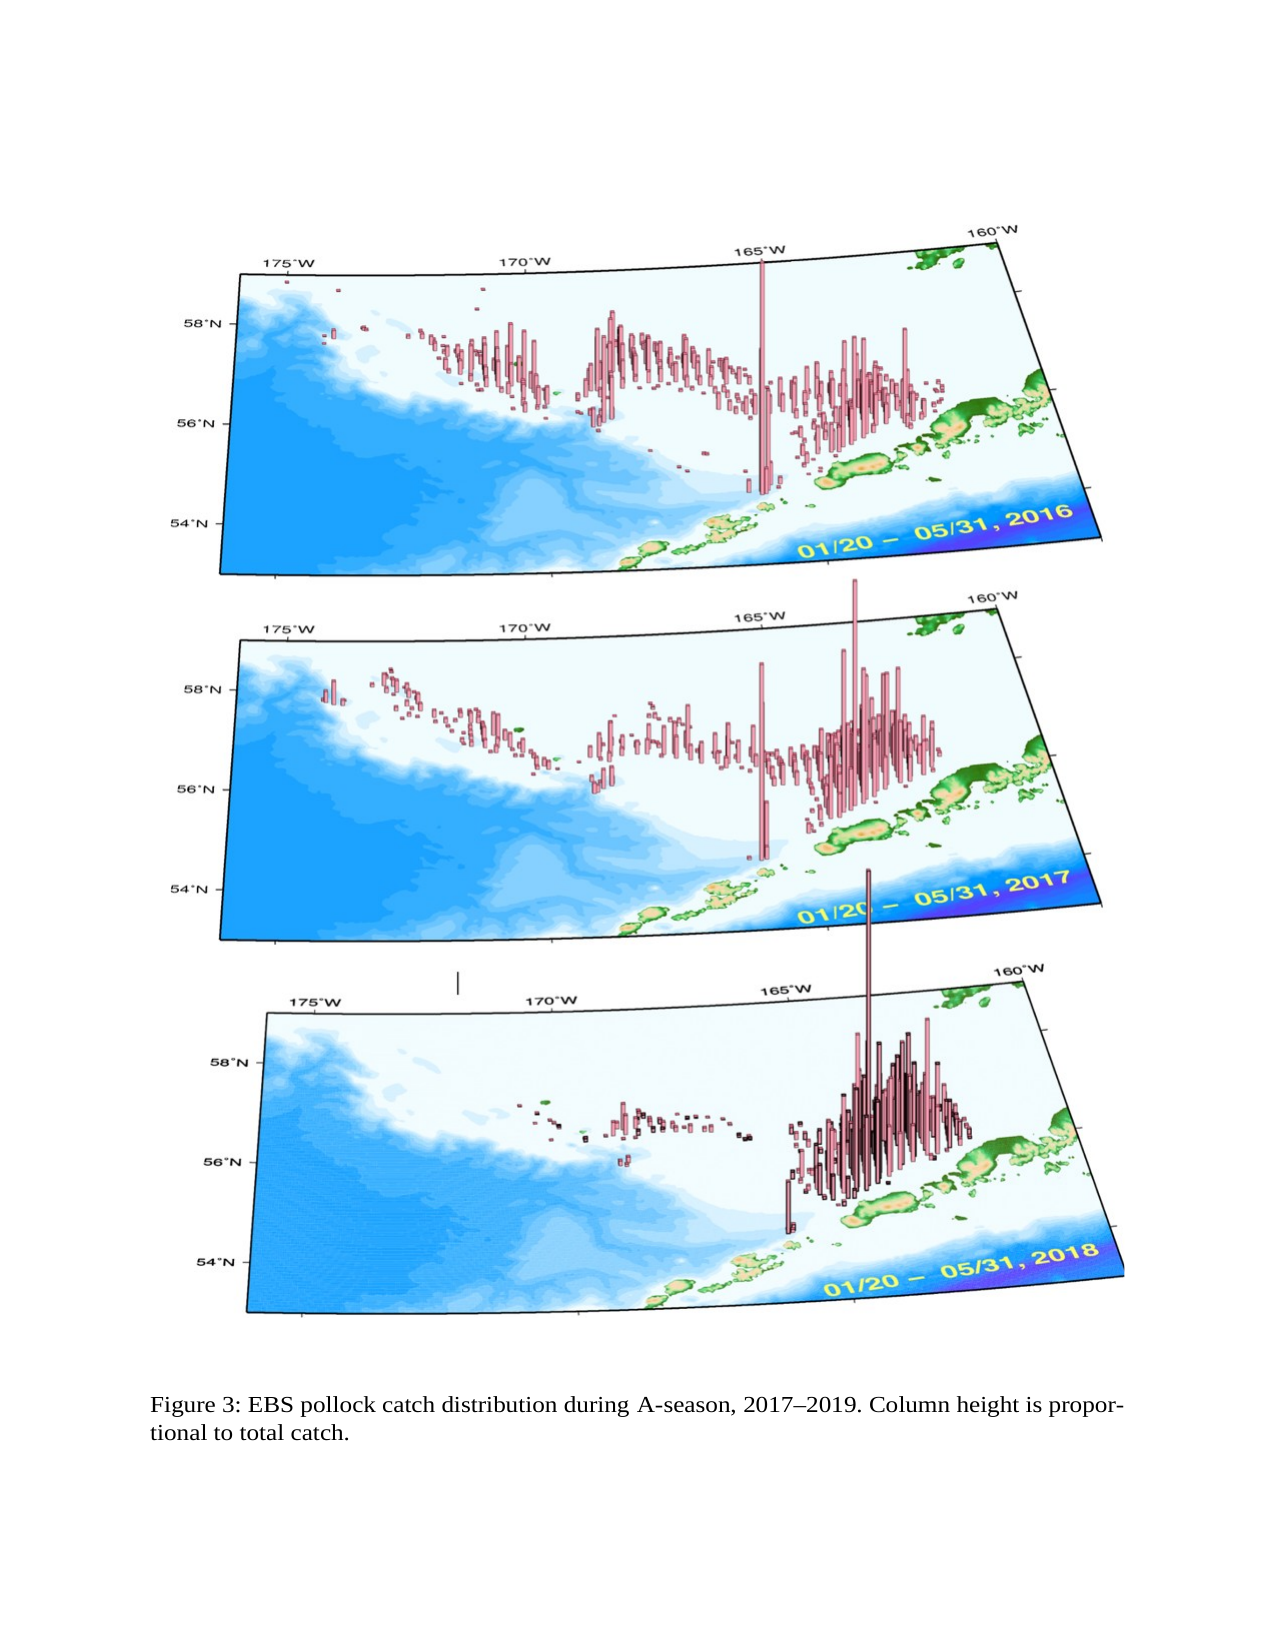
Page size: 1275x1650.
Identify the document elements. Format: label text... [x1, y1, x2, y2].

text Figure 3: EBS pollock catch distribution during A-season, 2017–2019. Column height is propor- tional to total catch. [150, 1392, 1127, 1446]
picture [170, 224, 1125, 1318]
